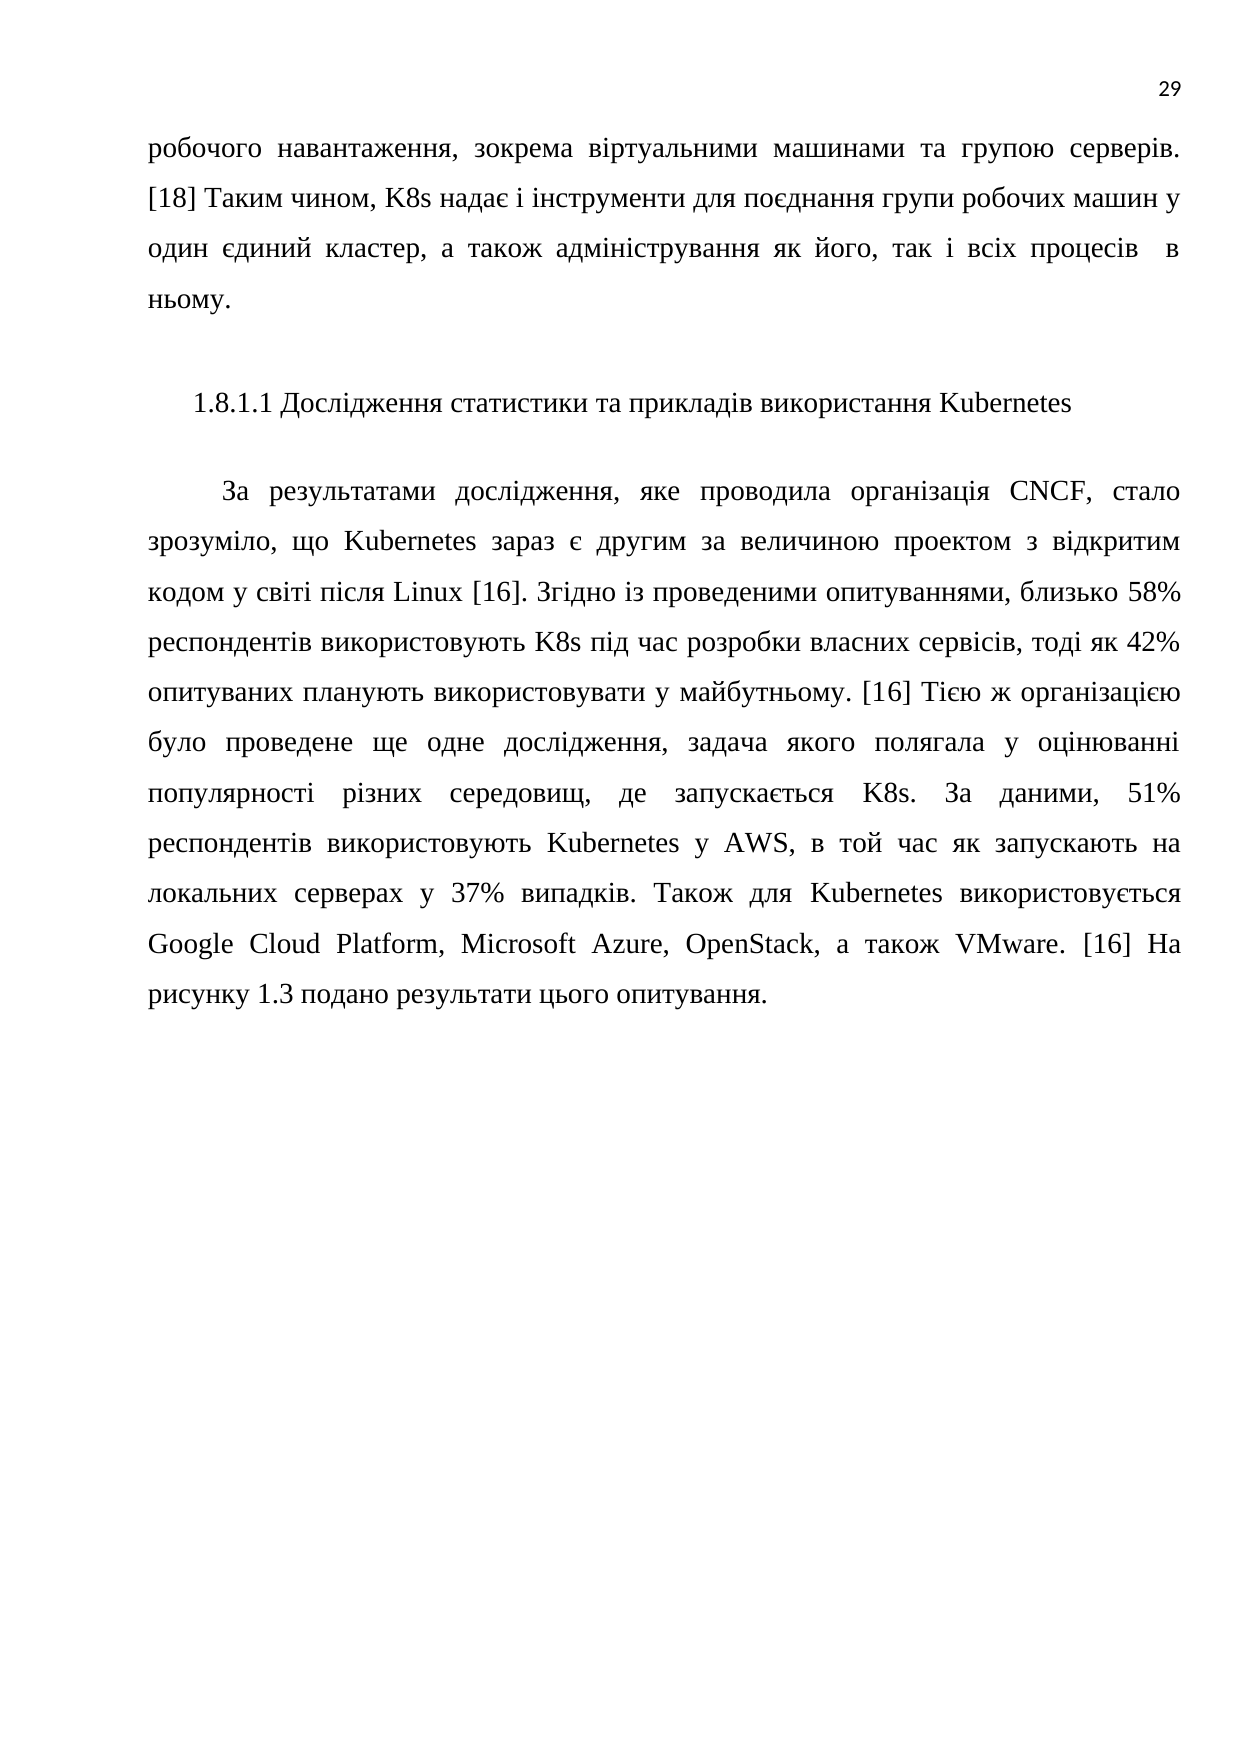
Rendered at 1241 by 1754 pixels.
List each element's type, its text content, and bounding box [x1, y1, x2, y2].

text За результатами дослідження, яке проводила організація CNCF, стало зрозуміло, що Kubernetes зараз є другим за величиною проектом з відкритим кодом у світі після Linux [16]. Згідно із проведеними опитуваннями, близько 58% респондентів використовують K8s під час розробки власних сервісів, тоді як 42% опитуваних планують використовувати у майбутньому. [16] Тією ж організацією було проведене ще одне дослідження, задача якого полягала у оцінюванні популярності різних середовищ, де запускається K8s. За даними, 51% респондентів використовують Kubernetes у AWS, в той час як запускають на локальних серверах у 37% випадків. Також для Kubernetes використовується Google Cloud Platform, Microsoft Azure, OpenStack, а також VMware. [16] На рисунку 1.3 подано результати цього опитування. [148, 473, 1181, 1010]
subtitle Дослідження статистики та прикладів використання Kubernetes [193, 385, 1181, 419]
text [148, 130, 1181, 314]
